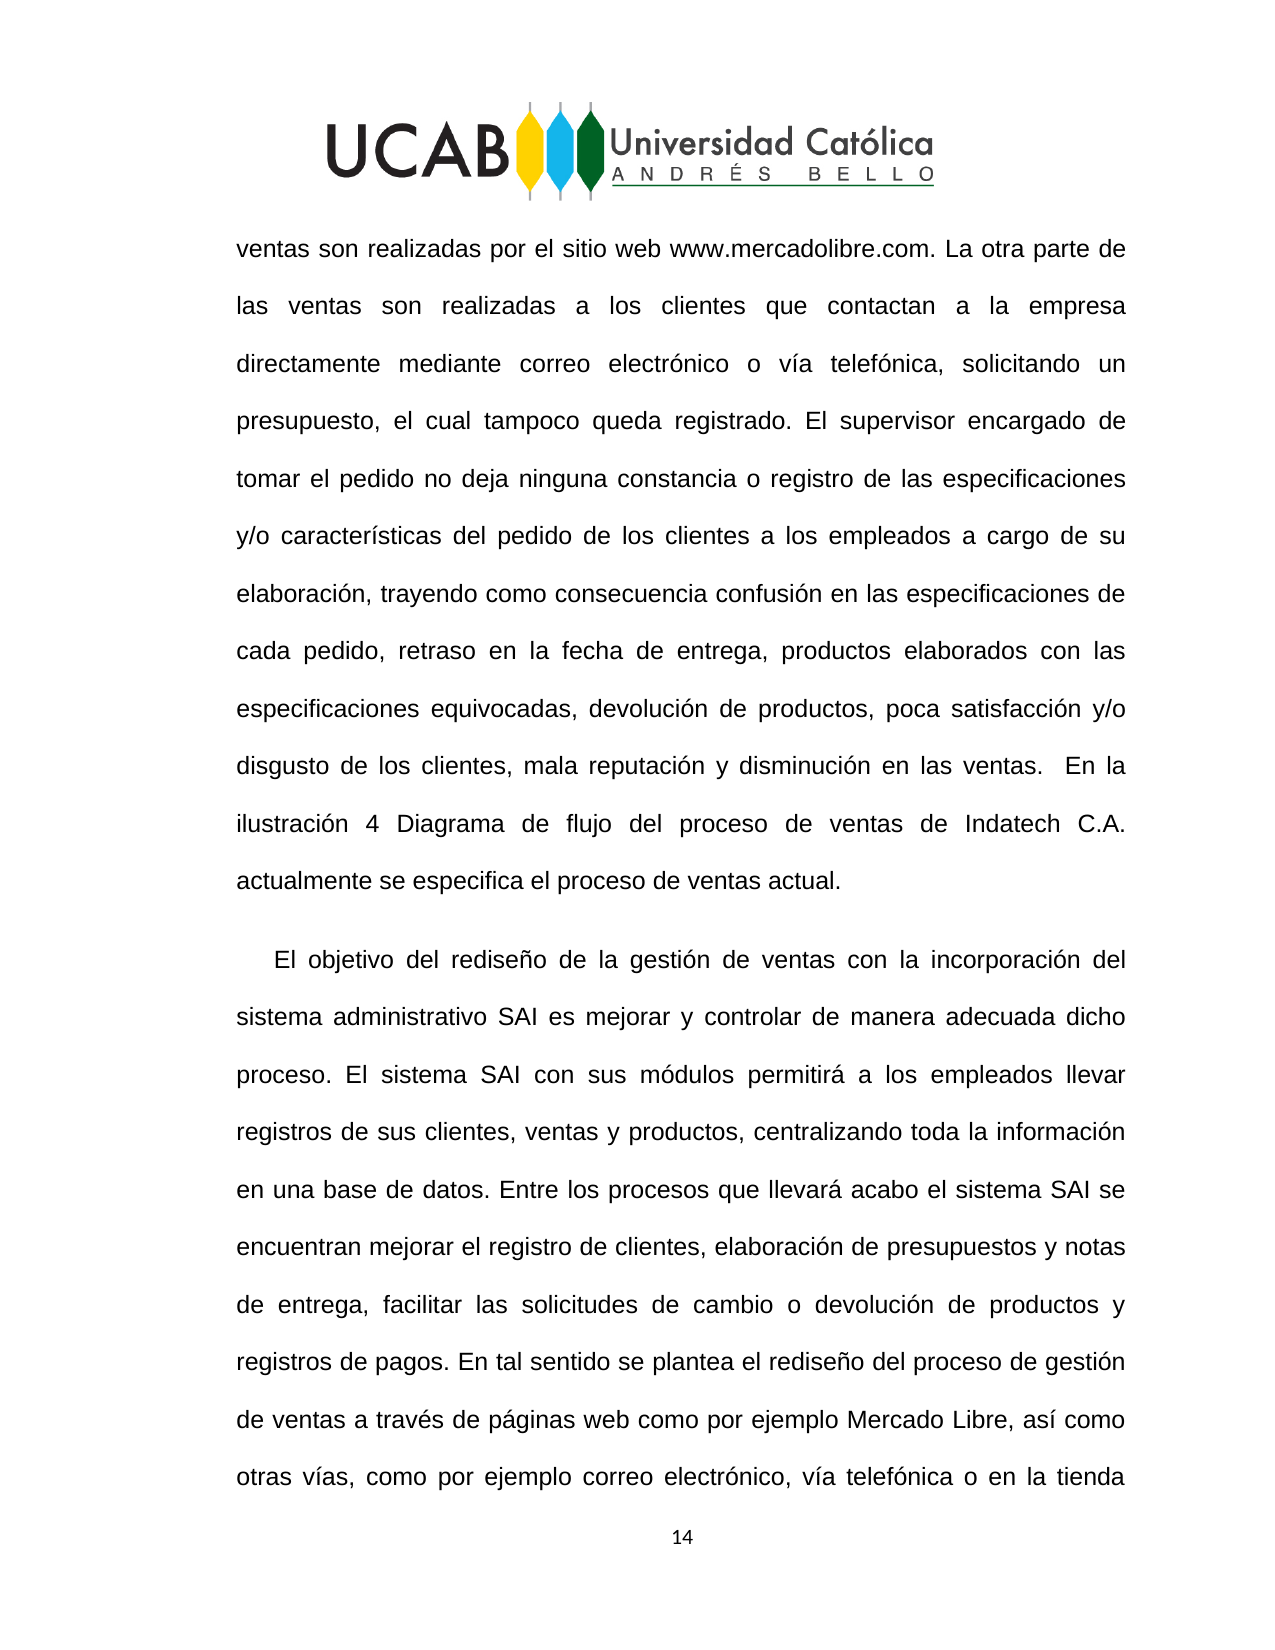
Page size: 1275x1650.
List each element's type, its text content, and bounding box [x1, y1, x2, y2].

picture [327, 102, 934, 201]
